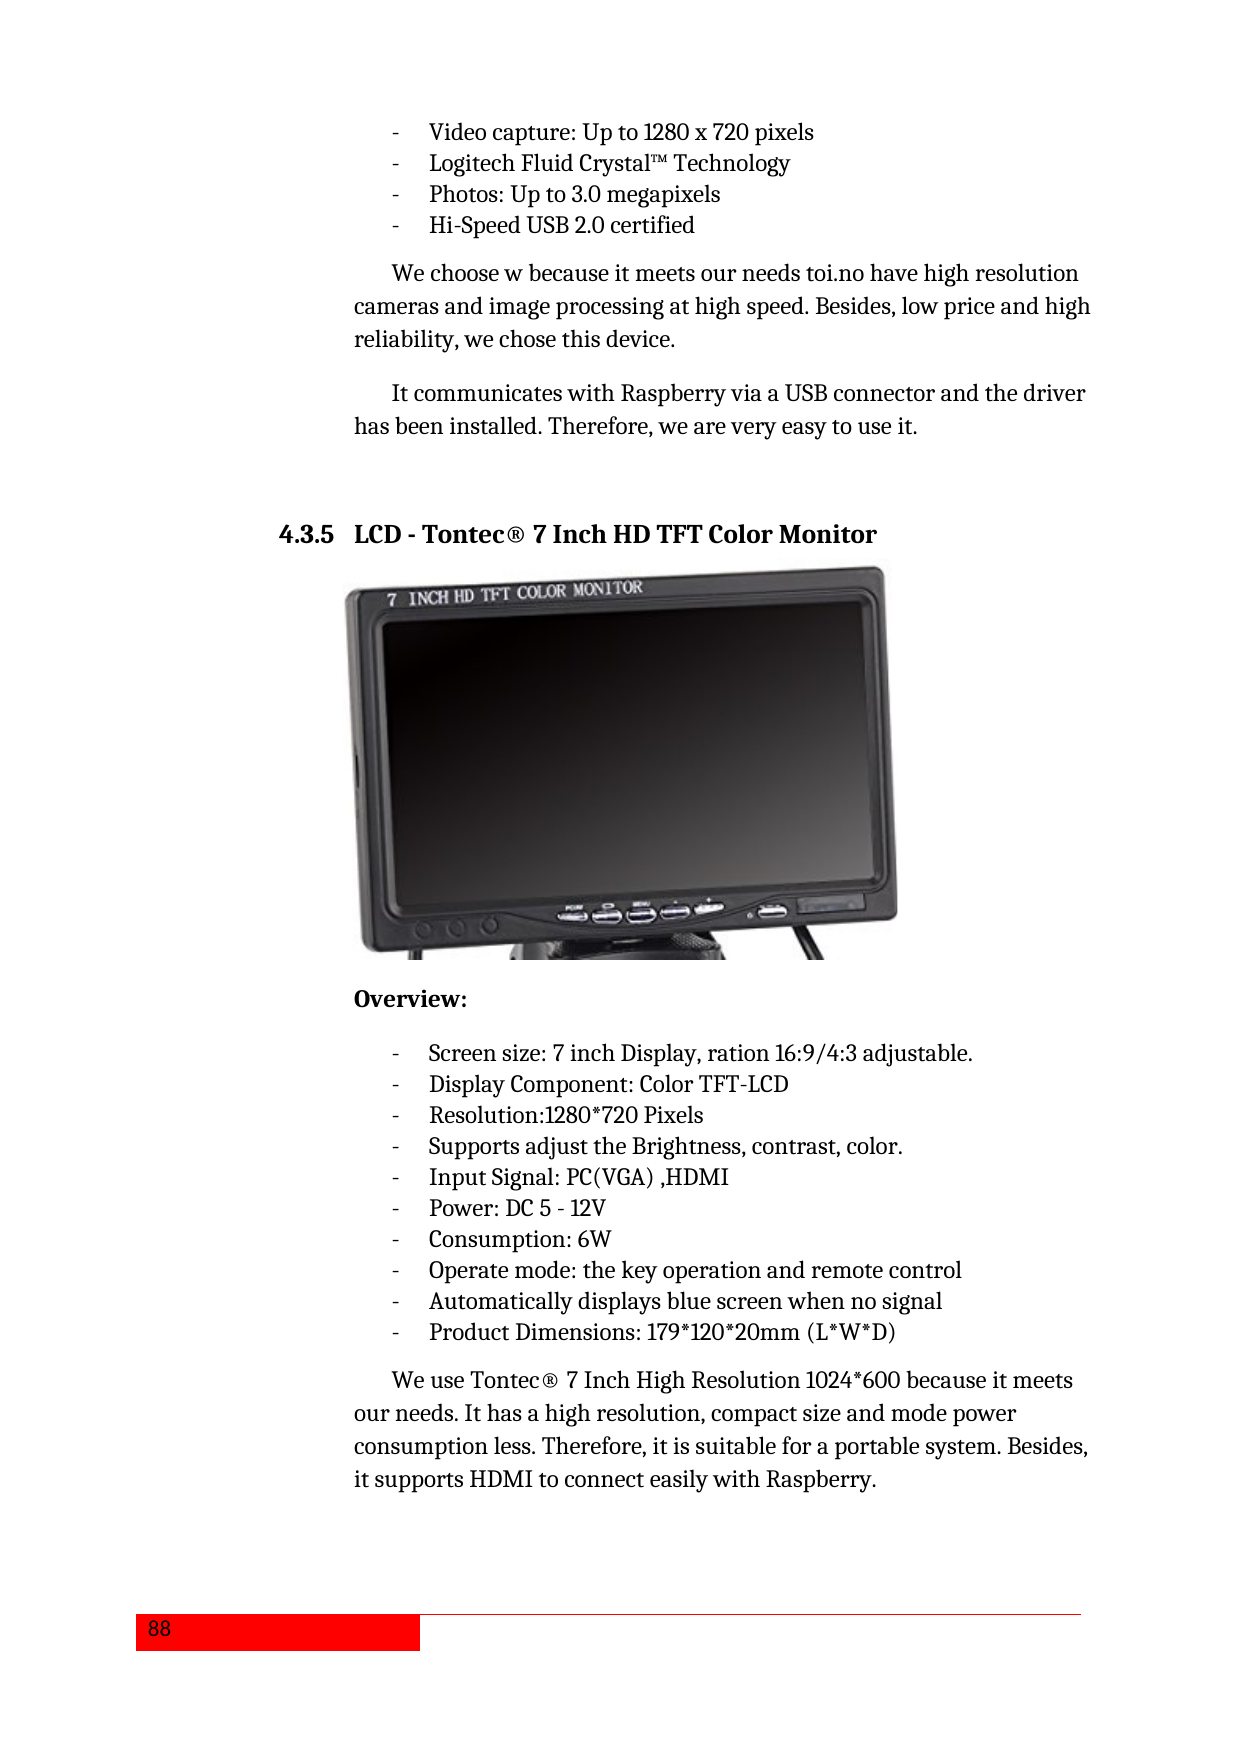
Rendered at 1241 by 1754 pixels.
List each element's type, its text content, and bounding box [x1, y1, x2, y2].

text Overview: [354, 985, 1092, 1013]
picture [342, 558, 898, 960]
list Consumption: 6W [391, 1225, 1092, 1254]
text It communicates with Raspberry via a USB connector and the driver has been installed. Therefore, we are very easy to use it. [354, 379, 1092, 441]
text We use Tontec® 7 Inch High Resolution 1024*600 because it meets our needs. It has a high resolution, compact size and mode power consumption less. Therefore, it is suitable for a portable system. Besides, it supports HDMI to connect easily with Raspberry. [354, 1366, 1092, 1493]
list Hi-Speed USB 2.0 certified [391, 211, 1092, 240]
list Product Dimensions: 179*120*20mm (L*W*D) [391, 1318, 1092, 1347]
text We choose w because it meets our needs toi.no have high resolution cameras and image processing at high speed. Besides, low price and high reliability, we chose this device. [354, 259, 1092, 354]
list Supports adjust the Brightness, contrast, color. [391, 1132, 1092, 1161]
list Power: DC 5 - 12V [391, 1194, 1092, 1223]
list Resolution:1280*720 Pixels [391, 1101, 1092, 1129]
list Logitech Fluid Crystal™ Technology [391, 149, 1092, 178]
list Video capture: Up to 1280 x 720 pixels [391, 118, 1092, 147]
list Automatically displays blue screen when no signal [391, 1287, 1092, 1316]
list Operate mode: the key operation and remote control [391, 1256, 1092, 1285]
list Input Signal: PC(VGA) ,HDMI [391, 1163, 1092, 1192]
list Photos: Up to 3.0 megapixels [391, 180, 1092, 209]
subtitle LCD - Tontec® 7 Inch HD TFT Color Monitor [279, 519, 1092, 550]
list Display Component: Color TFT-LCD [391, 1070, 1092, 1098]
list Screen size: 7 inch Display, ration 16:9/4:3 adjustable. [391, 1039, 1092, 1067]
